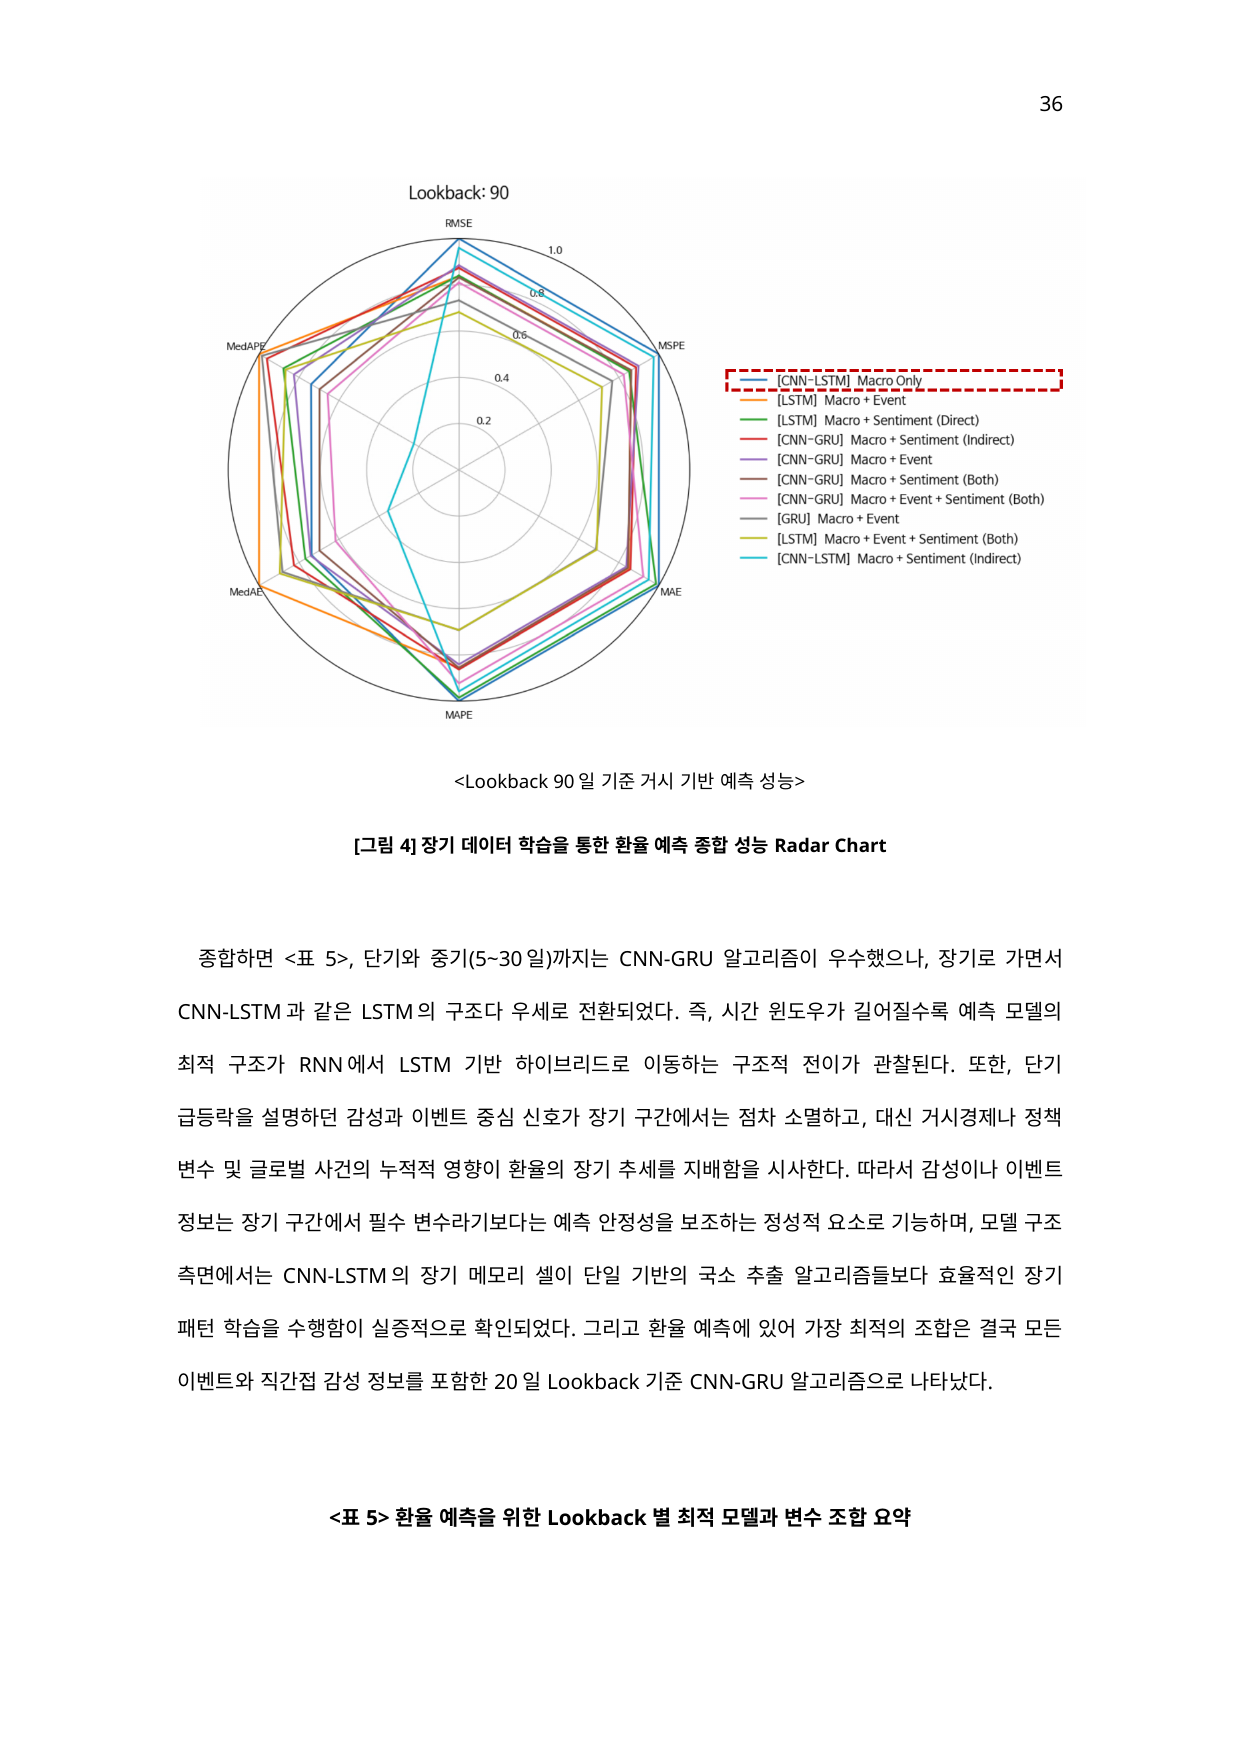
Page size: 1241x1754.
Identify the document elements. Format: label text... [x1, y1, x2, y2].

text <표 5> 환율 예측을 위한 Lookback 별 최적 모델과 변수 조합 요약 [177, 1501, 1063, 1532]
text [그림 4] 장기 데이터 학습을 통한 환율 예측 종합 성능 Radar Chart [177, 830, 1063, 858]
picture [200, 177, 1086, 727]
text <Lookback 90일 기준 거시 기반 예측 성능> [177, 766, 1063, 793]
text 종합하면 <표 5>, 단기와 중기(5~30일)까지는 CNN-GRU 알고리즘이 우수했으나, 장기로 가면서 CNN-LSTM과 같은 LSTM의 구조다 우세로 전환되었다. 즉, 시간 윈도우가 길어질수록 예측 모델의 최적 구조가 RNN에서 LSTM 기반 하이브리드로 이동하는 구조적 전이가 관찰된다. 또한, 단기 급등락을 설명하던 감성과 이벤트 중심 신호가 장기 구간에서는 점차 소멸하고, 대신 거시경제나 정책 변수 및 글로벌 사건의 누적적 영향이 환율의 장기 추세를 지배함을 시사한다. 따라서 감성이나 이벤트 정보는 장기 구간에서 필수 변수라기보다는 예측 안정성을 보조하는 정성적 요소로 기능하며, 모델 구조 측면에서는 CNN-LSTM의 장기 메모리 셀이 단일 기반의 국소 추출 알고리즘들보다 효율적인 장기 패턴 학습을 수행함이 실증적으로 확인되었다. 그리고 환율 예측에 있어 가장 최적의 조합은 결국 모든 이벤트와 직간접 감성 정보를 포함한 20일 Lookback 기준 CNN-GRU 알고리즘으로 나타났다. [177, 942, 1063, 1396]
